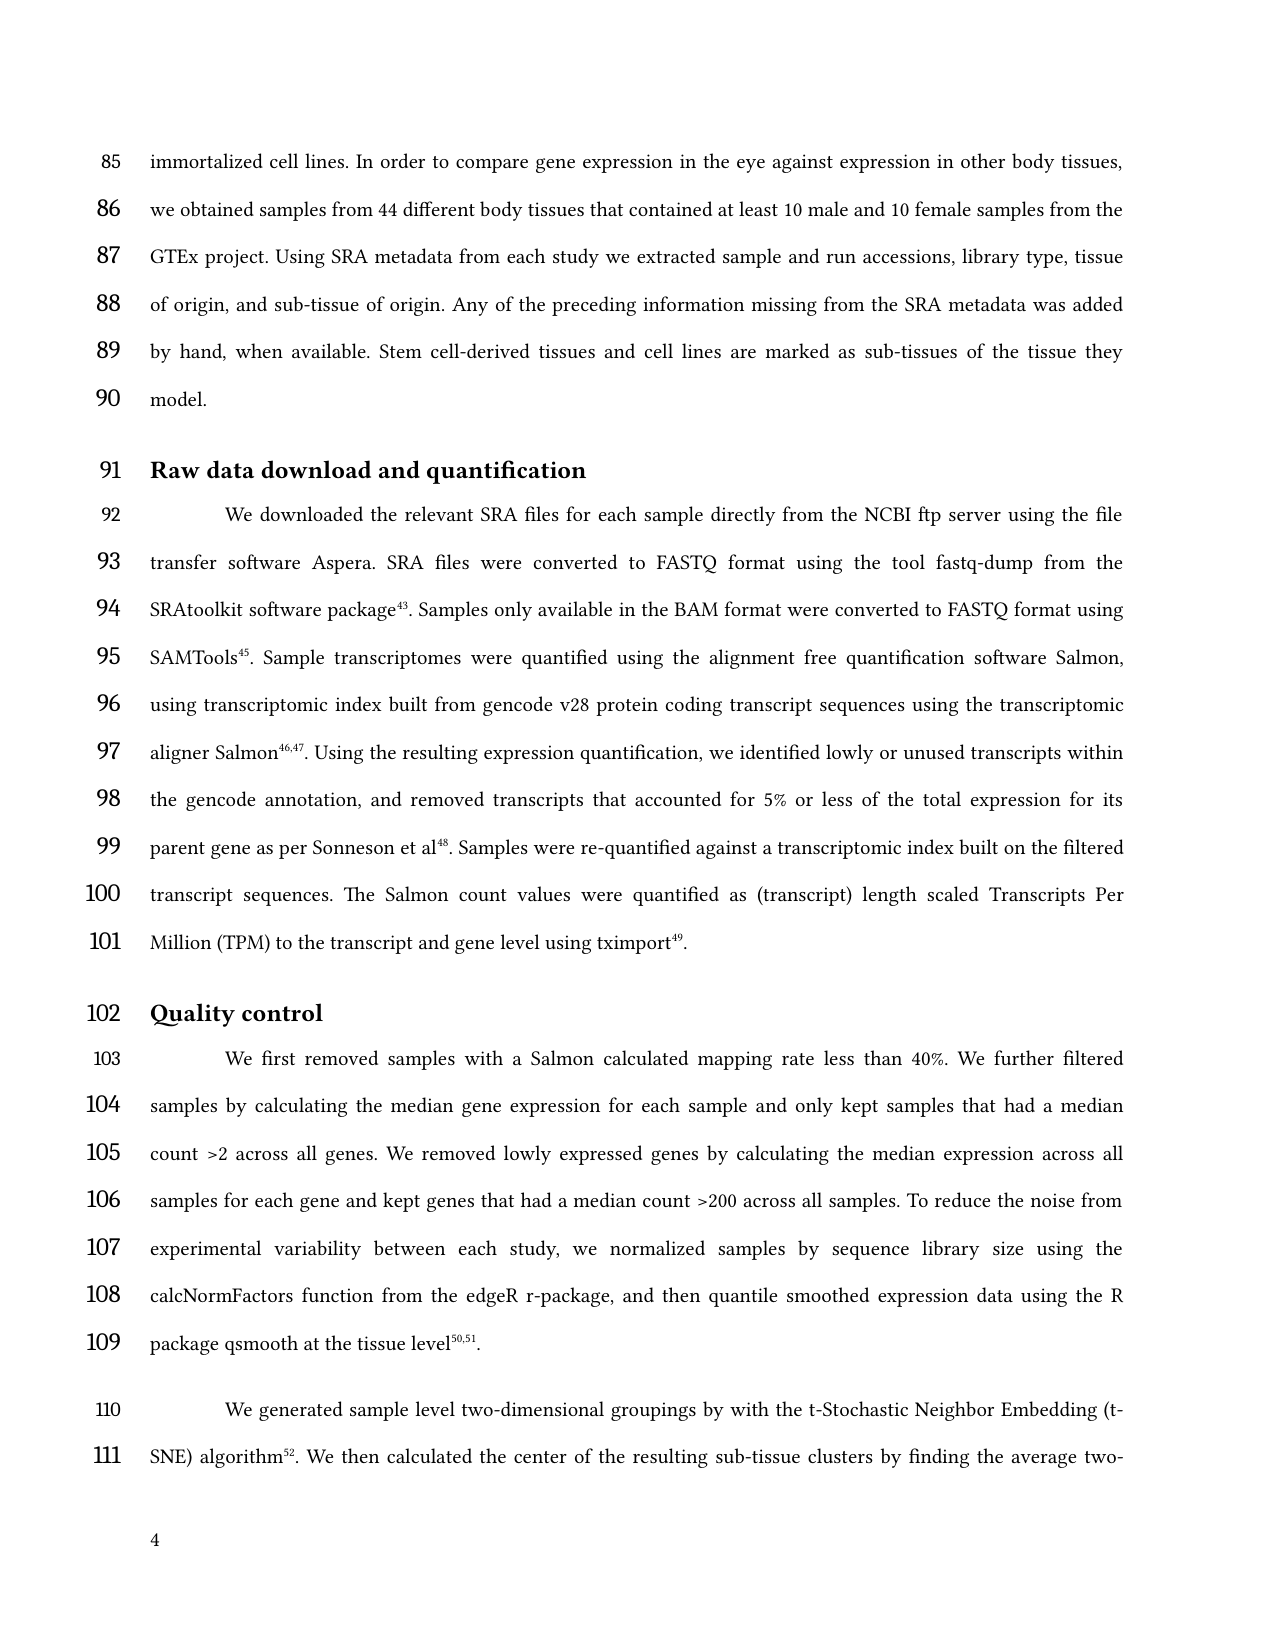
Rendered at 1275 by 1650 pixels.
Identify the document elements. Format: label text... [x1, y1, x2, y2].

subtitle Raw data download and quantification [150, 456, 1125, 484]
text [150, 150, 1125, 411]
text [150, 1397, 1125, 1469]
text We first removed samples with a Salmon calculated mapping rate less than 40%. We further filtered samples by calculating the median gene expression for each sample and only kept samples that had a median count >2 across all genes. We removed lowly expressed genes by calculating the median expression across all samples for each gene and kept genes that had a median count >200 across all samples. To reduce the noise from experimental variability between each study, we normalized samples by sequence library size using the calcNormFactors function from the edgeR r-package, and then quantile smoothed expression data using the R package qsmooth at the tissue level50,51. [150, 1046, 1125, 1355]
subtitle Quality control [150, 999, 1125, 1027]
text We downloaded the relevant SRA files for each sample directly from the NCBI ftp server using the file transfer software Aspera. SRA files were converted to FASTQ format using the tool fastq-dump from the SRAtoolkit software package43. Samples only available in the BAM format were converted to FASTQ format using SAMTools45. Sample transcriptomes were quantified using the alignment free quantification software Salmon, using transcriptomic index built from gencode v28 protein coding transcript sequences using the transcriptomic aligner Salmon46,47. Using the resulting expression quantification, we identified lowly or unused transcripts within the gencode annotation, and removed transcripts that accounted for 5% or less of the total expression for its parent gene as per Sonneson et al48. Samples were re-quantified against a transcriptomic index built on the filtered transcript sequences. The Salmon count values were quantified as (transcript) length scaled Transcripts Per Million (TPM) to the transcript and gene level using tximport49. [150, 503, 1125, 954]
